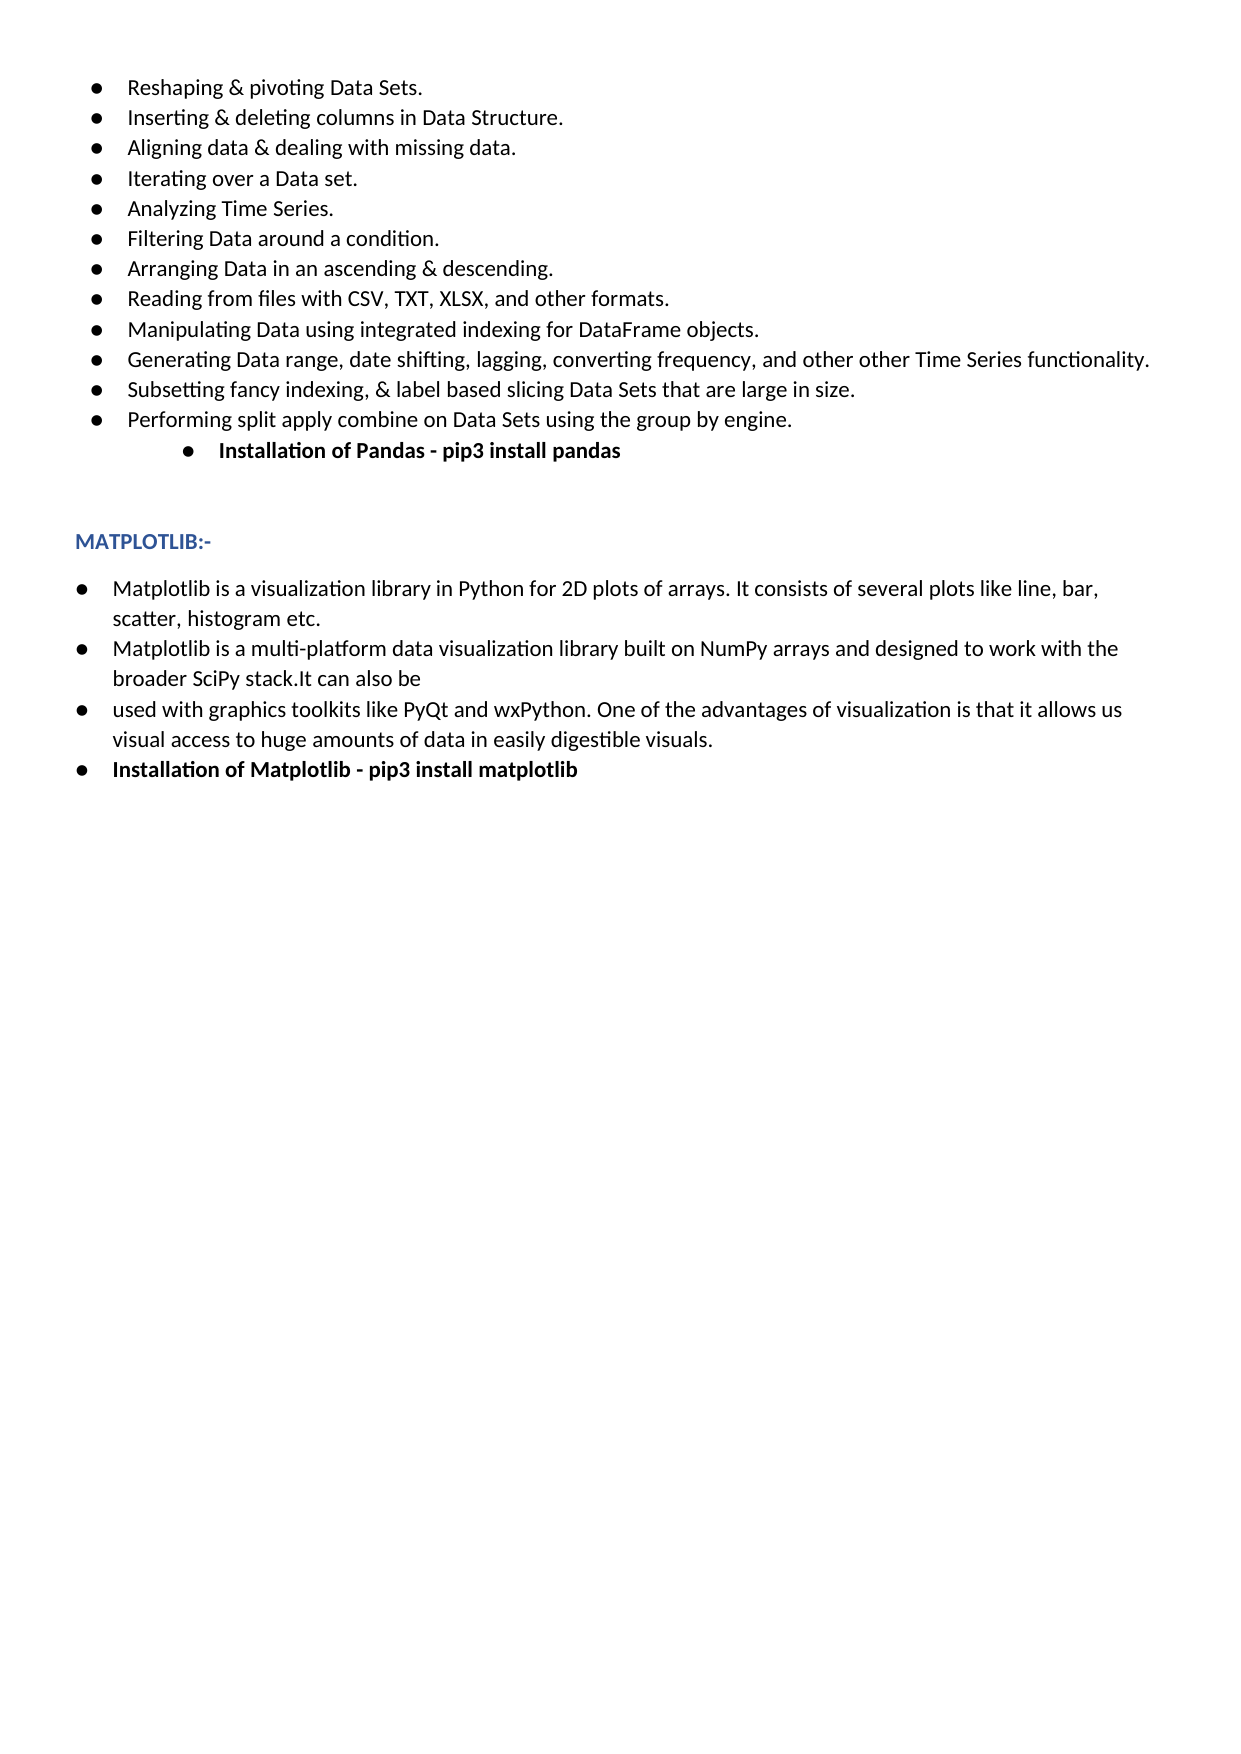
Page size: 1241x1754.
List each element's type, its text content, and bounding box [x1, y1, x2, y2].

text MATPLOTLIB:- [75, 527, 1176, 555]
list Subsetting fancy indexing, & label based slicing Data Sets that are large in size. [89, 376, 1176, 403]
list used with graphics toolkits like PyQt and wxPython. One of the advantages of visualization is that it allows us visual access to huge amounts of data in easily digestible visuals. [75, 695, 1124, 753]
list Arranging Data in an ascending & descending. [89, 254, 1176, 283]
subtitle Installation of Matplotlib - pip3 install matplotlib [75, 755, 1176, 783]
list Aligning data & dealing with missing data. [89, 133, 1176, 162]
list Analyzing Time Series. [89, 194, 1176, 222]
list Matplotlib is a multi-platform data visualization library built on NumPy arrays and designed to work with the broader SciPy stack.It can also be [75, 634, 1122, 692]
list Performing split apply combine on Data Sets using the group by engine. [89, 406, 1176, 433]
list Generating Data range, date shifting, lagging, converting frequency, and other other Time Series functionality. [89, 345, 1176, 373]
list Inserting & deleting columns in Data Structure. [89, 103, 1176, 131]
list Reading from files with CSV, TXT, XLSX, and other formats. [89, 284, 1176, 313]
list Matplotlib is a visualization library in Python for 2D plots of arrays. It consists of several plots like line, bar, scatter, histogram etc. [75, 574, 1101, 632]
list Reshaping & pivoting Data Sets. [89, 73, 1176, 101]
list Manipulating Data using integrated indexing for DataFrame objects. [89, 315, 1176, 343]
subtitle Installation of Pandas - pip3 install pandas [181, 436, 1176, 464]
list Iterating over a Data set. [89, 164, 1176, 192]
list Filtering Data around a condition. [89, 224, 1176, 252]
